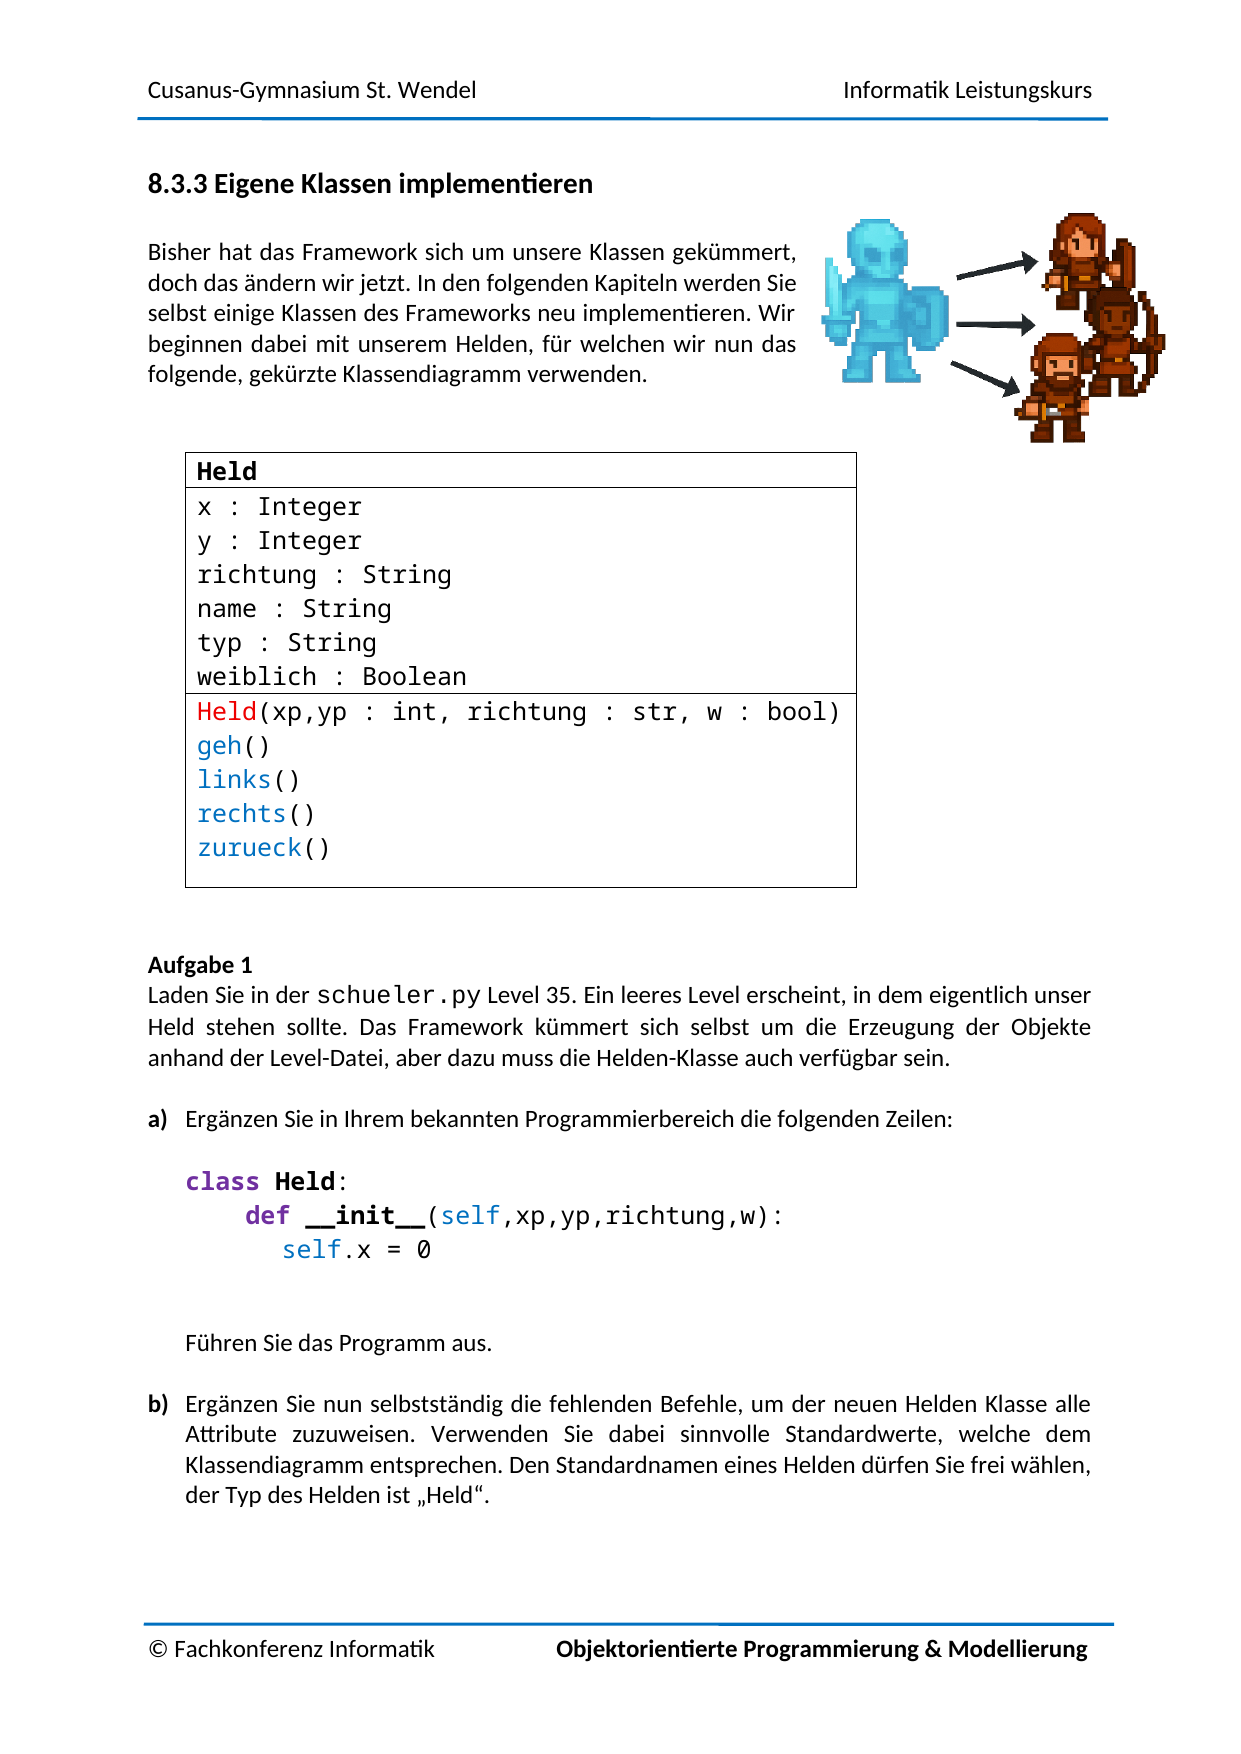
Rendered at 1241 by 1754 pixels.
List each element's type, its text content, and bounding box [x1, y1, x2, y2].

text Laden Sie in der schueler.py Level 35. Ein leeres Level erscheint, in dem eigentlich unser Held stehen sollte. Das Framework kümmert sich selbst um die Erzeugung der Objekte anhand der Level-Datei, aber dazu muss die Helden-Klasse auch verfügbar sein. [148, 979, 1093, 1072]
text class Held: [185, 1164, 1093, 1198]
picture [813, 206, 1167, 447]
text Bisher hat das Framework sich um unsere Klassen gekümmert, doch das ändern wir jetzt. In den folgenden Kapiteln werden Sie selbst einige Klassen des Frameworks neu implementieren. Wir beginnen dabei mit unserem Helden, für welchen wir nun das folgende, gekürzte Klassendiagramm verwenden. [148, 237, 856, 389]
text Aufgabe 1 [148, 949, 1093, 979]
table_cell x : Integer y : Integer richtung : String name : String typ : String weiblich : Boolean [186, 488, 856, 693]
table_header Held [186, 453, 856, 487]
list Ergänzen Sie in Ihrem bekannten Programmierbereich die folgenden Zeilen: [148, 1103, 1093, 1133]
table_cell Held(xp,yp : int, richtung : str, w : bool) geh() links() rechts() zurueck() [186, 694, 856, 887]
list Ergänzen Sie nun selbstständig die fehlenden Befehle, um der neuen Helden Klasse alle Attribute zuzuweisen. Verwenden Sie dabei sinnvolle Standardwerte, welche dem Klassendiagramm entsprechen. Den Standardnamen eines Helden dürfen Sie frei wählen, der Typ des Helden ist „Held“. [148, 1388, 1093, 1510]
text self.x = 0 [185, 1232, 1093, 1266]
list Führen Sie das Programm aus. [185, 1327, 1093, 1357]
text 8.3.3 Eigene Klassen implementieren [148, 165, 1093, 201]
text def __init__(self,xp,yp,richtung,w): [185, 1198, 1093, 1232]
